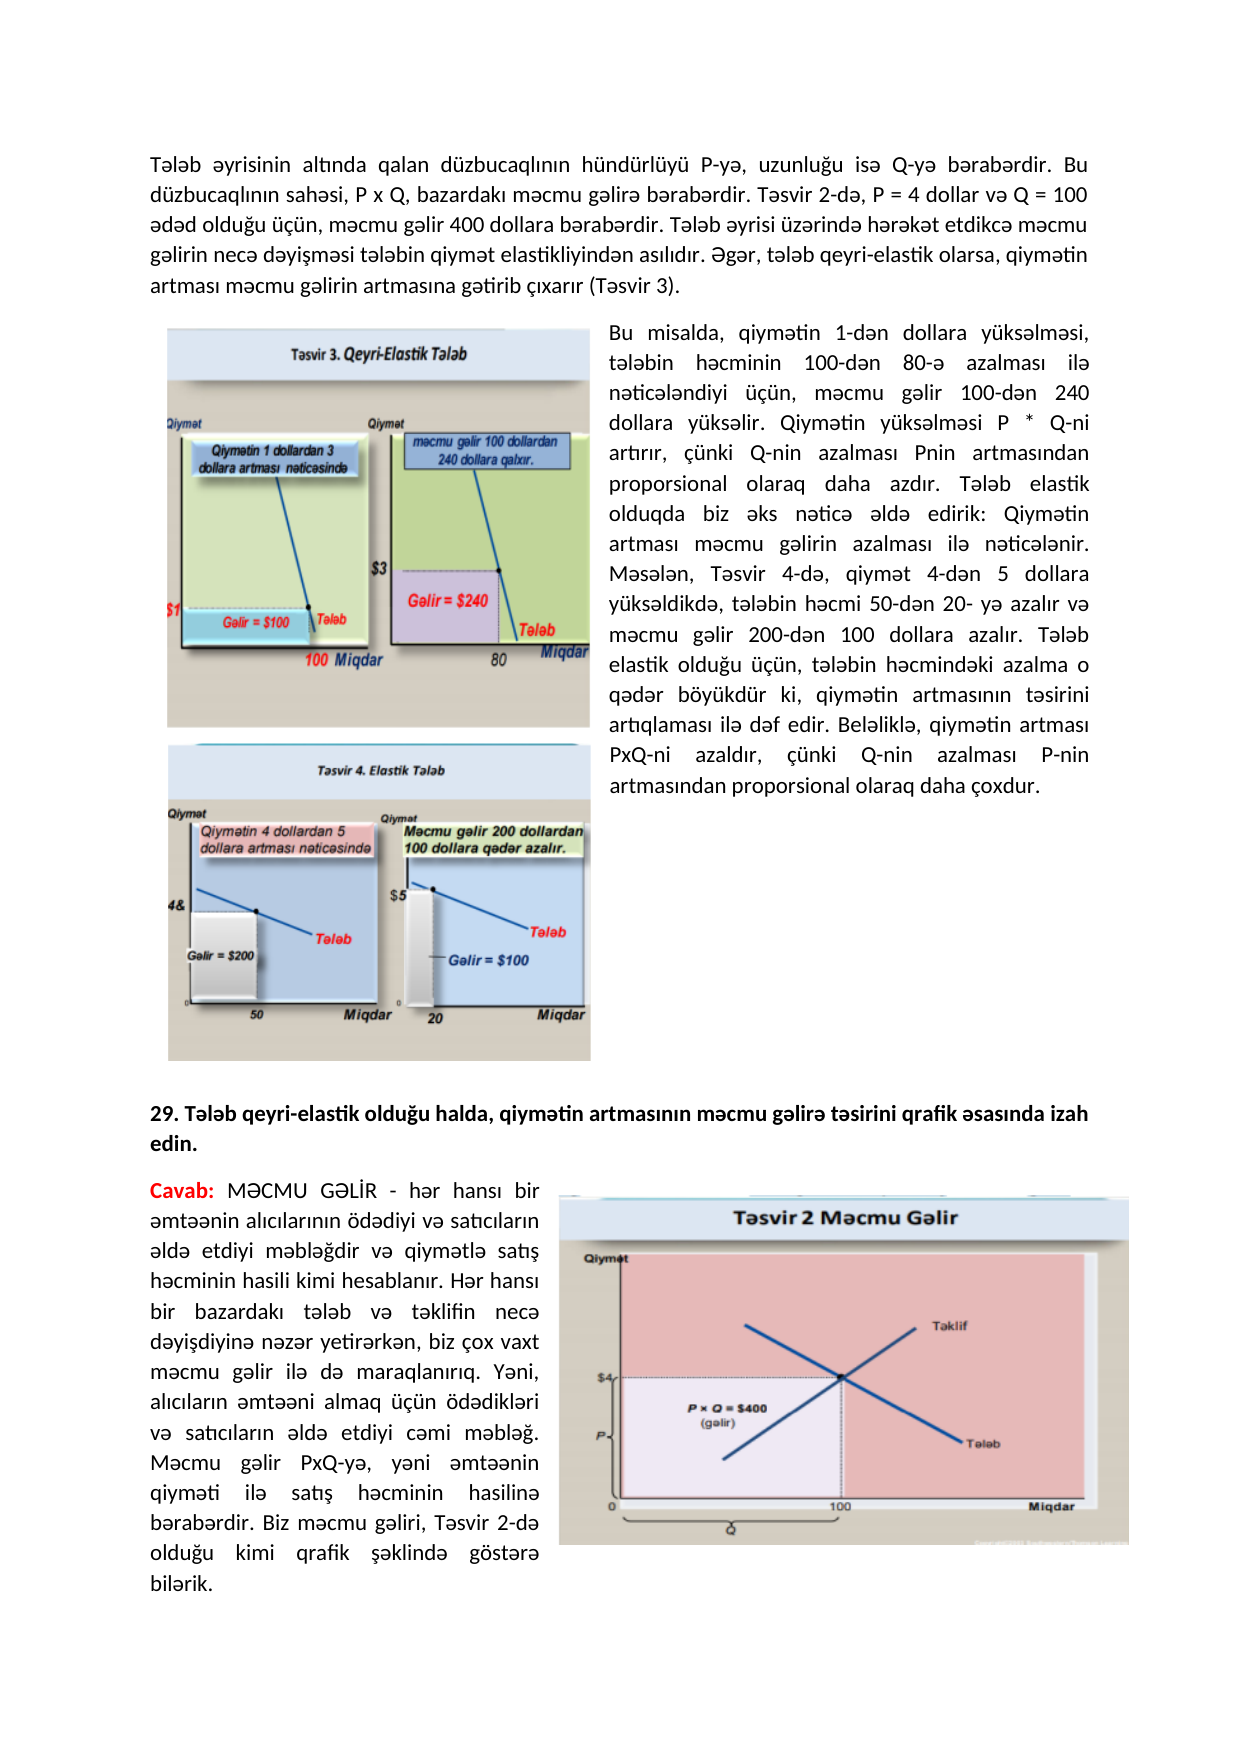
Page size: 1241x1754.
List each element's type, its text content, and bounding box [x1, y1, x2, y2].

text Tələb əyrisinin altında qalan düzbucaqlının hündürlüyü P-yə, uzunluğu isə Q-yə bərabərdir. Bu düzbucaqlının sahəsi, P x Q, bazardakı məcmu gəlirə bərabərdir. Təsvir 2-də, P = 4 dollar və Q = 100 ədəd olduğu üçün, məcmu gəlir 400 dollara bərabərdir. Tələb əyrisi üzərində hərəkət etdikcə məcmu gəlirin necə dəyişməsi tələbin qiymət elastikliyindən asılıdır. Əgər, tələb qeyri-elastik olarsa, qiymətin artması məcmu gəlirin artmasına gətirib çıxarır (Təsvir 3). [150, 150, 1090, 299]
text Bu misalda, qiymətin 1-dən dollara yüksəlməsi, tələbin həcminin 100-dən 80-ə azalması ilə nəticələndiyi üçün, məcmu gəlir 100-dən 240 dollara yüksəlir. Qiymətin yüksəlməsi P * Q-ni artırır, çünki Q-nin azalması Pnin artmasından proporsional olaraq daha azdır. Tələb elastik olduqda biz əks nəticə əldə edirik: Qiymətin artması məcmu gəlirin azalması ilə nəticələnir. Məsələn, Təsvir 4-də, qiymət 4-dən 5 dollara yüksəldikdə, tələbin həcmi 50-dən 20- yə azalır və məcmu gəlir 200-dən 100 dollara azalır. Tələb elastik olduğu üçün, tələbin həcmindəki azalma o qədər böyükdür ki, qiymətin artmasının təsirini artıqlaması ilə dəf edir. Beləliklə, qiymətin artması PxQ-ni azaldır, çünki Q-nin azalması P-nin artmasından proporsional olaraq daha çoxdur. [150, 318, 1090, 799]
text Cavab: MƏCMU GƏLİR - hər hansı bir əmtəənin alıcılarının ödədiyi və satıcıların əldə etdiyi məbləğdir və qiymətlə satış həcminin hasili kimi hesablanır. Hər hansı bir bazardakı tələb və təklifin necə dəyişdiyinə nəzər yetirərkən, biz çox vaxt məcmu gəlir ilə də maraqlanırıq. Yəni, alıcıların əmtəəni almaq üçün ödədikləri və satıcıların əldə etdiyi cəmi məbləğ. Məcmu gəlir PxQ-yə, yəni əmtəənin qiyməti ilə satış həcminin hasilinə bərabərdir. Biz məcmu gəliri, Təsvir 2-də olduğu kimi qrafik şəklində göstərə bilərik. [150, 1176, 1090, 1597]
text 29. Tələb qeyri-elastik olduğu halda, qiymətin artmasının məcmu gəlirə təsirini qrafik əsasında izah edin. [150, 1099, 1090, 1157]
